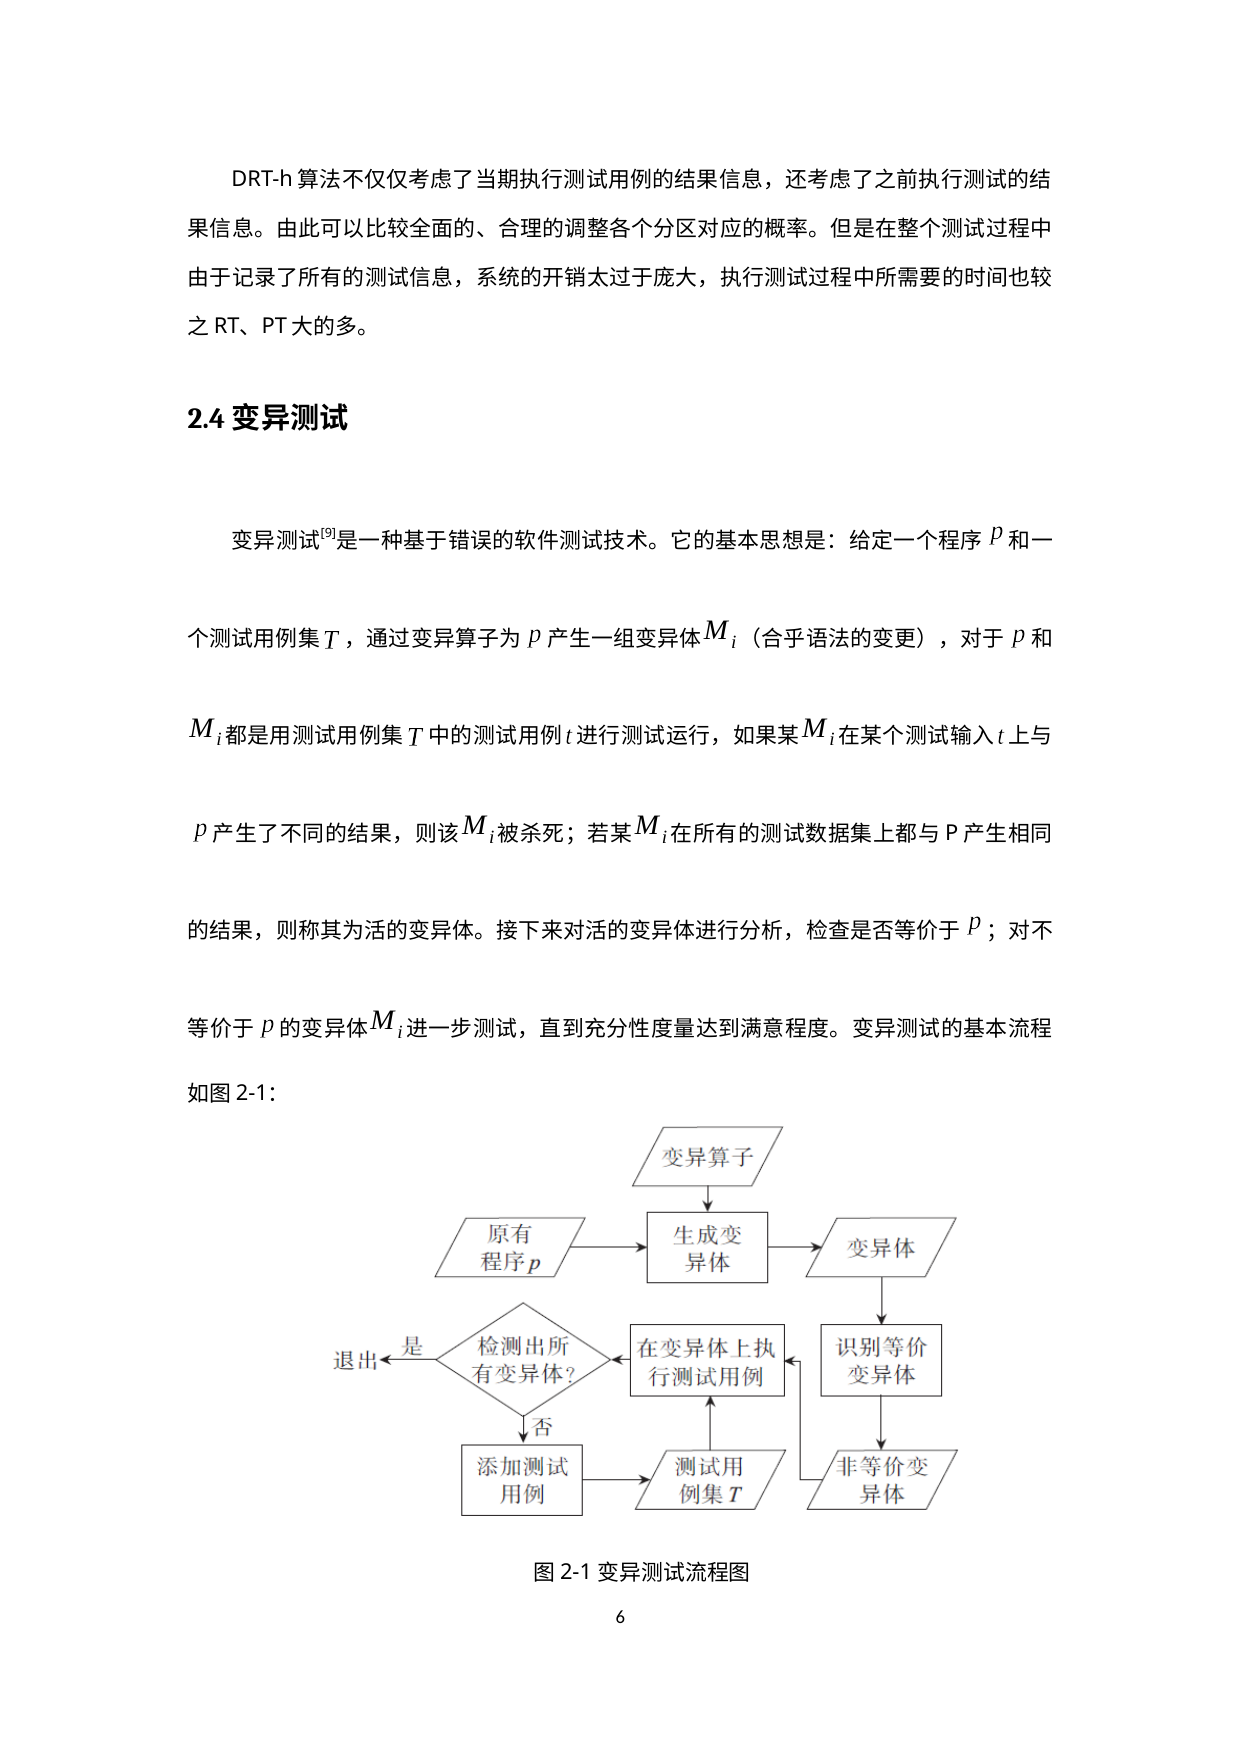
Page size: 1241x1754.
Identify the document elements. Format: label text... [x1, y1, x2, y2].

subtitle 2.4 变异测试 [187, 384, 1053, 449]
text 图2-1 变异测试流程图 [187, 1554, 1053, 1587]
text 变异测试[9]是一种基于错误的软件测试技术。它的基本思想是：给定一个程序和一个测试用例集，通过变异算子为产生一组变异体（合乎语法的变更），对于和都是用测试用例集中的测试用例进行测试运行，如果某在某个测试输入上与产生了不同的结果，则该被杀死；若某在所有的测试数据集上都与P产生相同的结果，则称其为活的变异体。接下来对活的变异体进行分析，检查是否等价于；对不等价于的变异体进一步测试，直到充分性度量达到满意程度。变异测试的基本流程如图2-1： [187, 507, 1053, 1108]
text DRT-h算法不仅仅考虑了当期执行测试用例的结果信息，还考虑了之前执行测试的结果信息。由此可以比较全面的、合理的调整各个分区对应的概率。但是在整个测试过程中由于记录了所有的测试信息，系统的开销太过于庞大，执行测试过程中所需要的时间也较之RT、PT大的多。 [187, 162, 1053, 341]
picture [323, 1123, 961, 1518]
